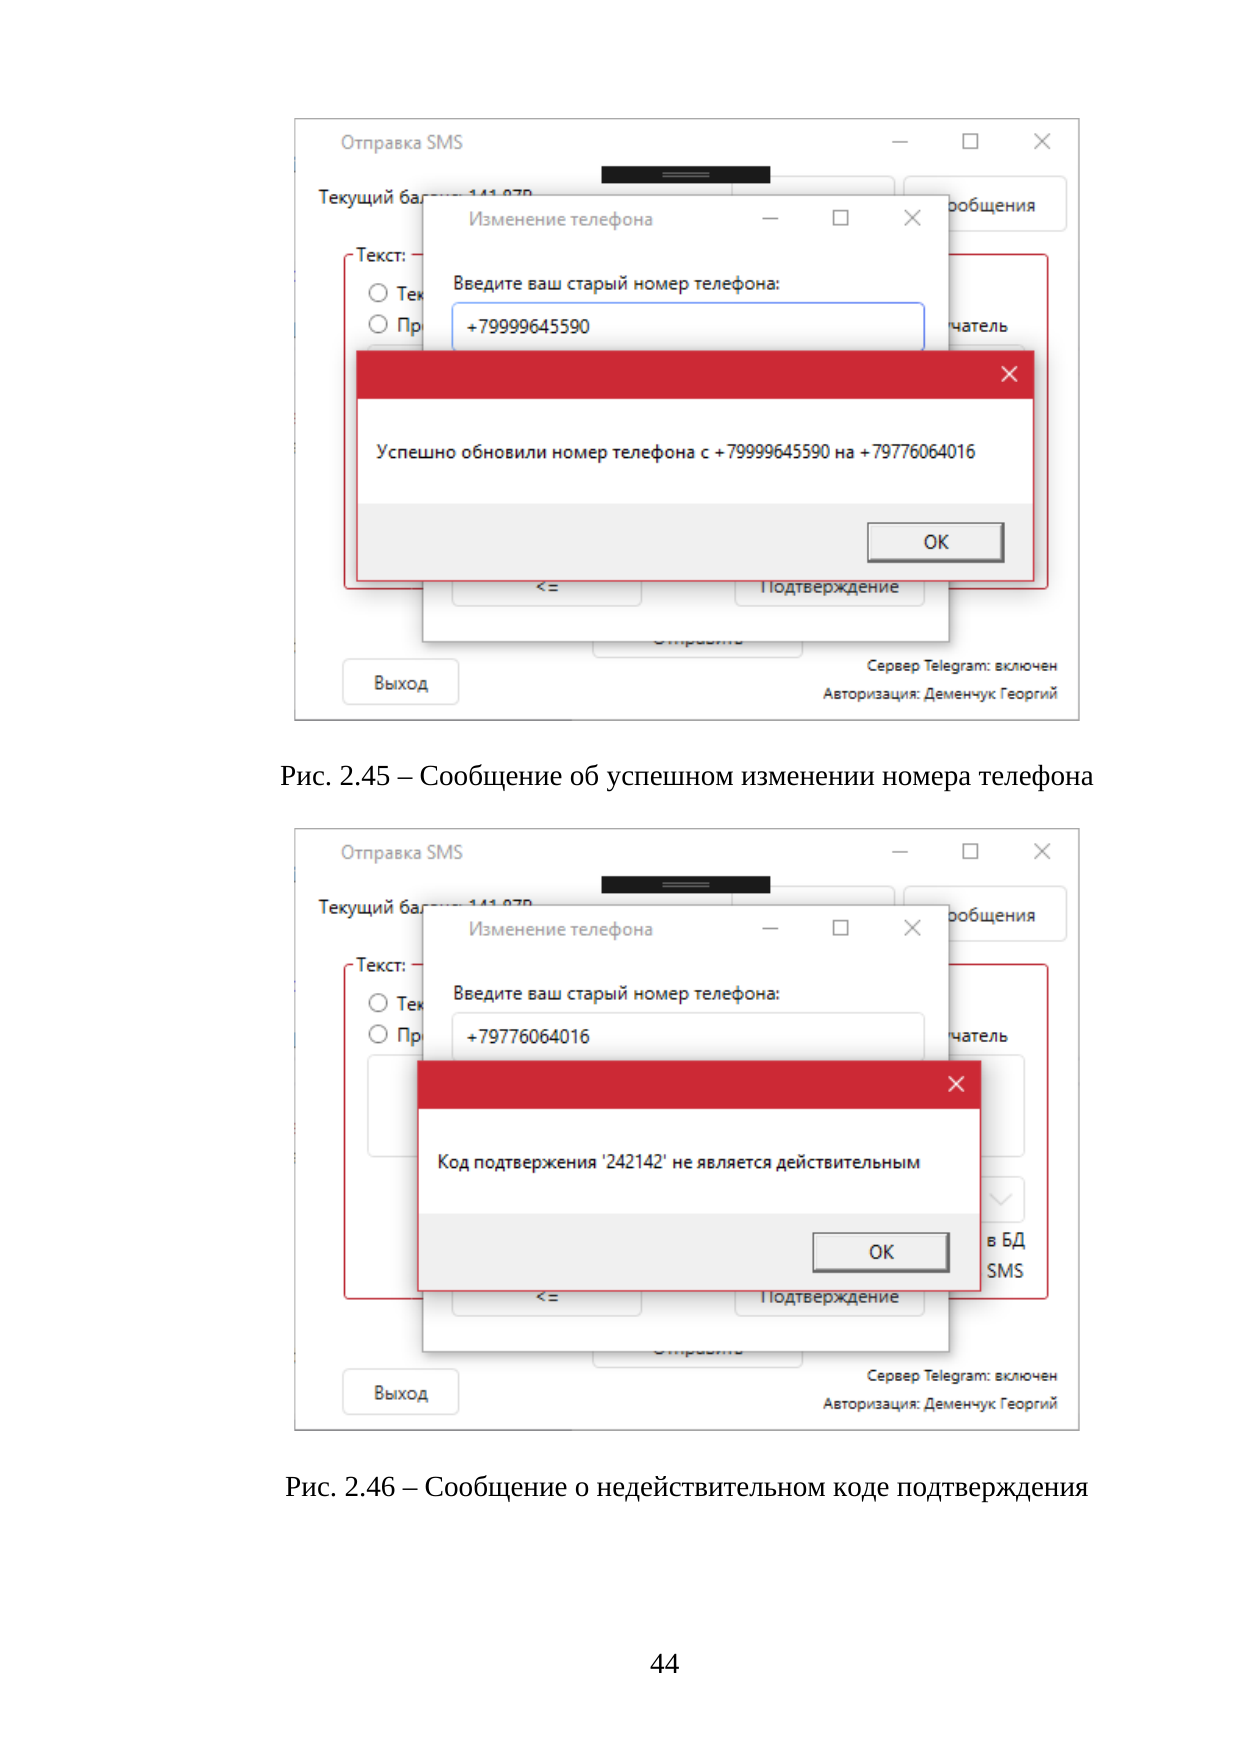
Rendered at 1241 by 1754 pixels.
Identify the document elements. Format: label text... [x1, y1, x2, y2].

picture [294, 118, 1080, 721]
text Рис. 2.45 – Сообщение об успешном изменении номера телефона [222, 758, 1152, 791]
picture [294, 828, 1080, 1431]
text Рис. 2.46 – Сообщение о недействительном коде подтверждения [222, 1469, 1152, 1502]
